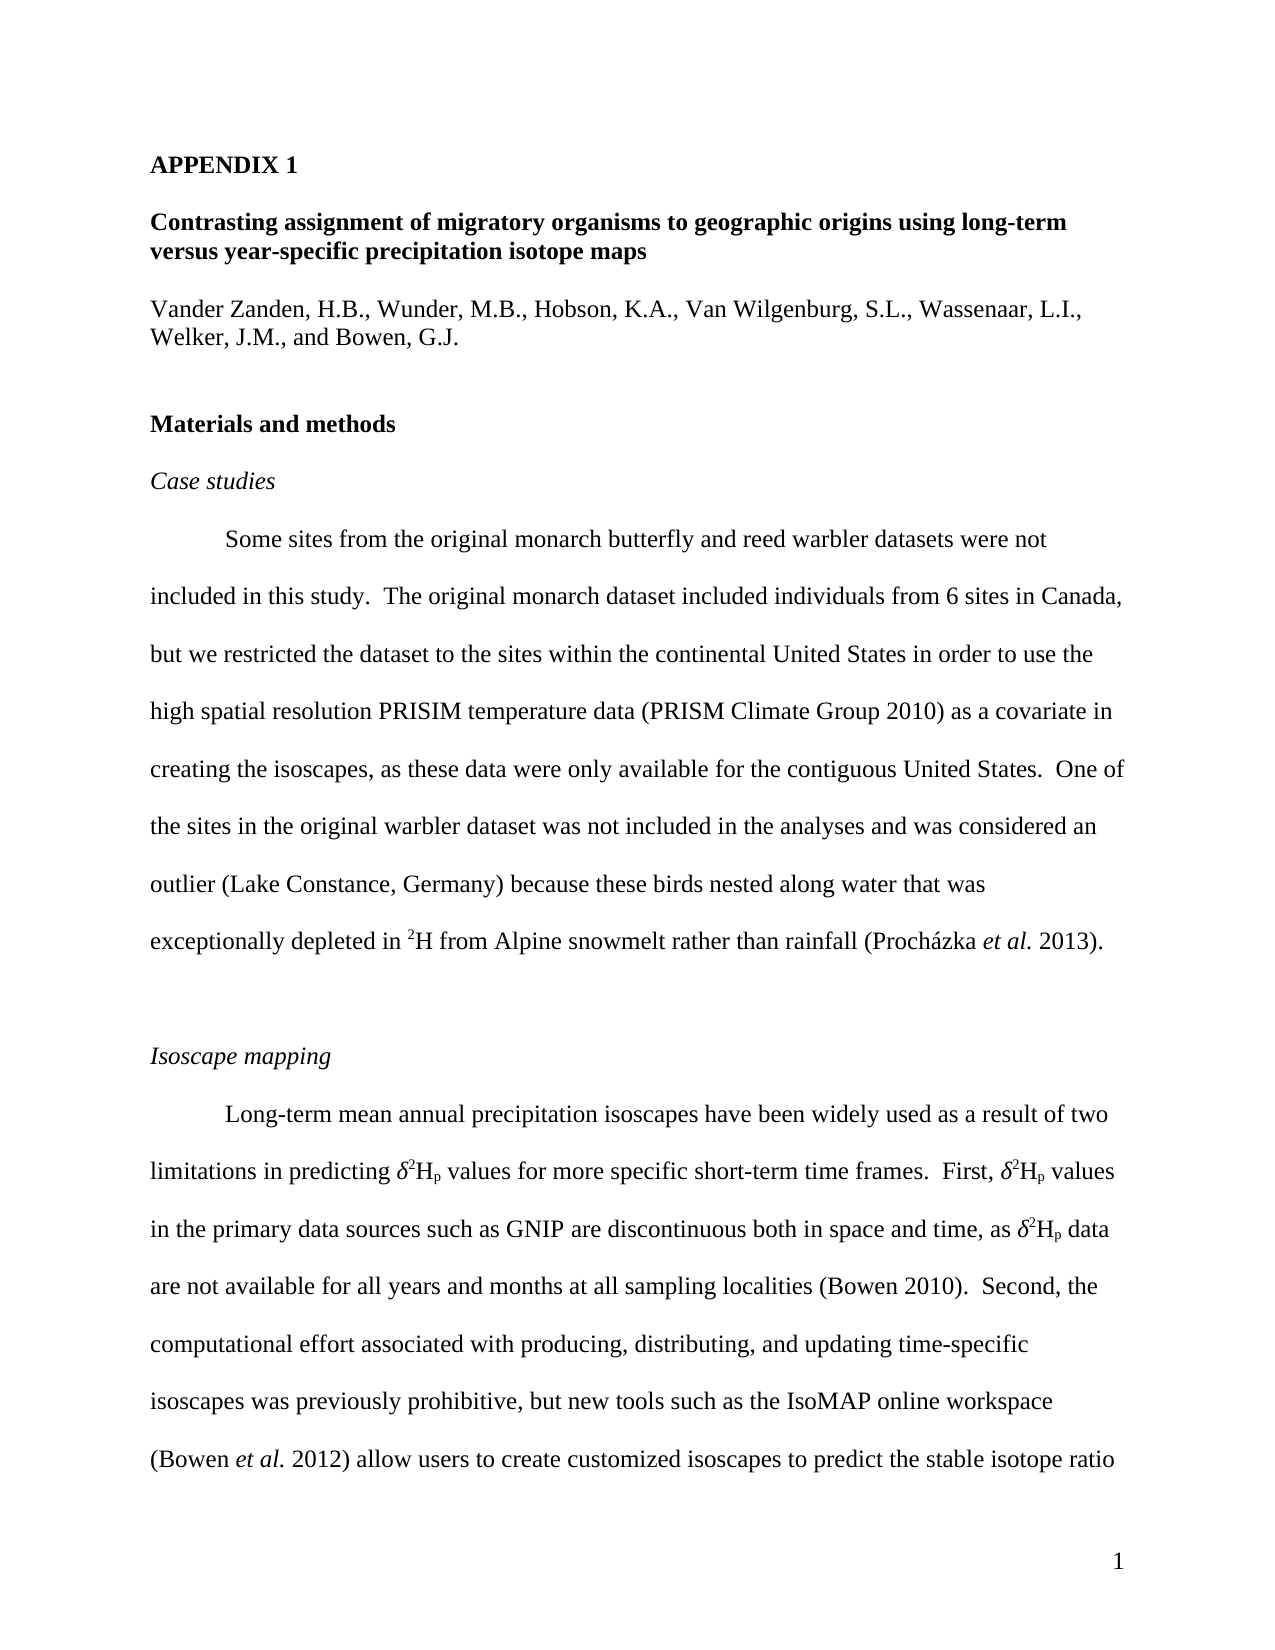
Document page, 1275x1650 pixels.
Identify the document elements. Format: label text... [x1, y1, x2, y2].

text Case studies [150, 466, 1125, 495]
text Isoscape mapping [150, 1041, 1125, 1070]
text Some sites from the original monarch butterfly and reed warbler datasets were not included in this study. The original monarch dataset included individuals from 6 sites in Canada, but we restricted the dataset to the sites within the continental United States in order to use the high spatial resolution PRISIM temperature data (PRISM Climate Group 2010) as a covariate in creating the isoscapes, as these data were only available for the contiguous United States. One of the sites in the original warbler dataset was not included in the analyses and was considered an outlier (Lake Constance, Germany) because these birds nested along water that was exceptionally depleted in 2H from Alpine snowmelt rather than rainfall (Procházka et al. 2013). [150, 524, 1125, 955]
text APPENDIX 1 [150, 150, 1125, 179]
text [150, 1099, 1125, 1472]
text Materials and methods [150, 409, 1125, 437]
text Vander Zanden, H.B., Wunder, M.B., Hobson, K.A., Van Wilgenburg, S.L., Wassenaar, L.I., Welker, J.M., and Bowen, G.J. [150, 294, 1125, 351]
text Contrasting assignment of migratory organisms to geographic origins using long-term versus year-specific precipitation isotope maps [150, 207, 1125, 265]
